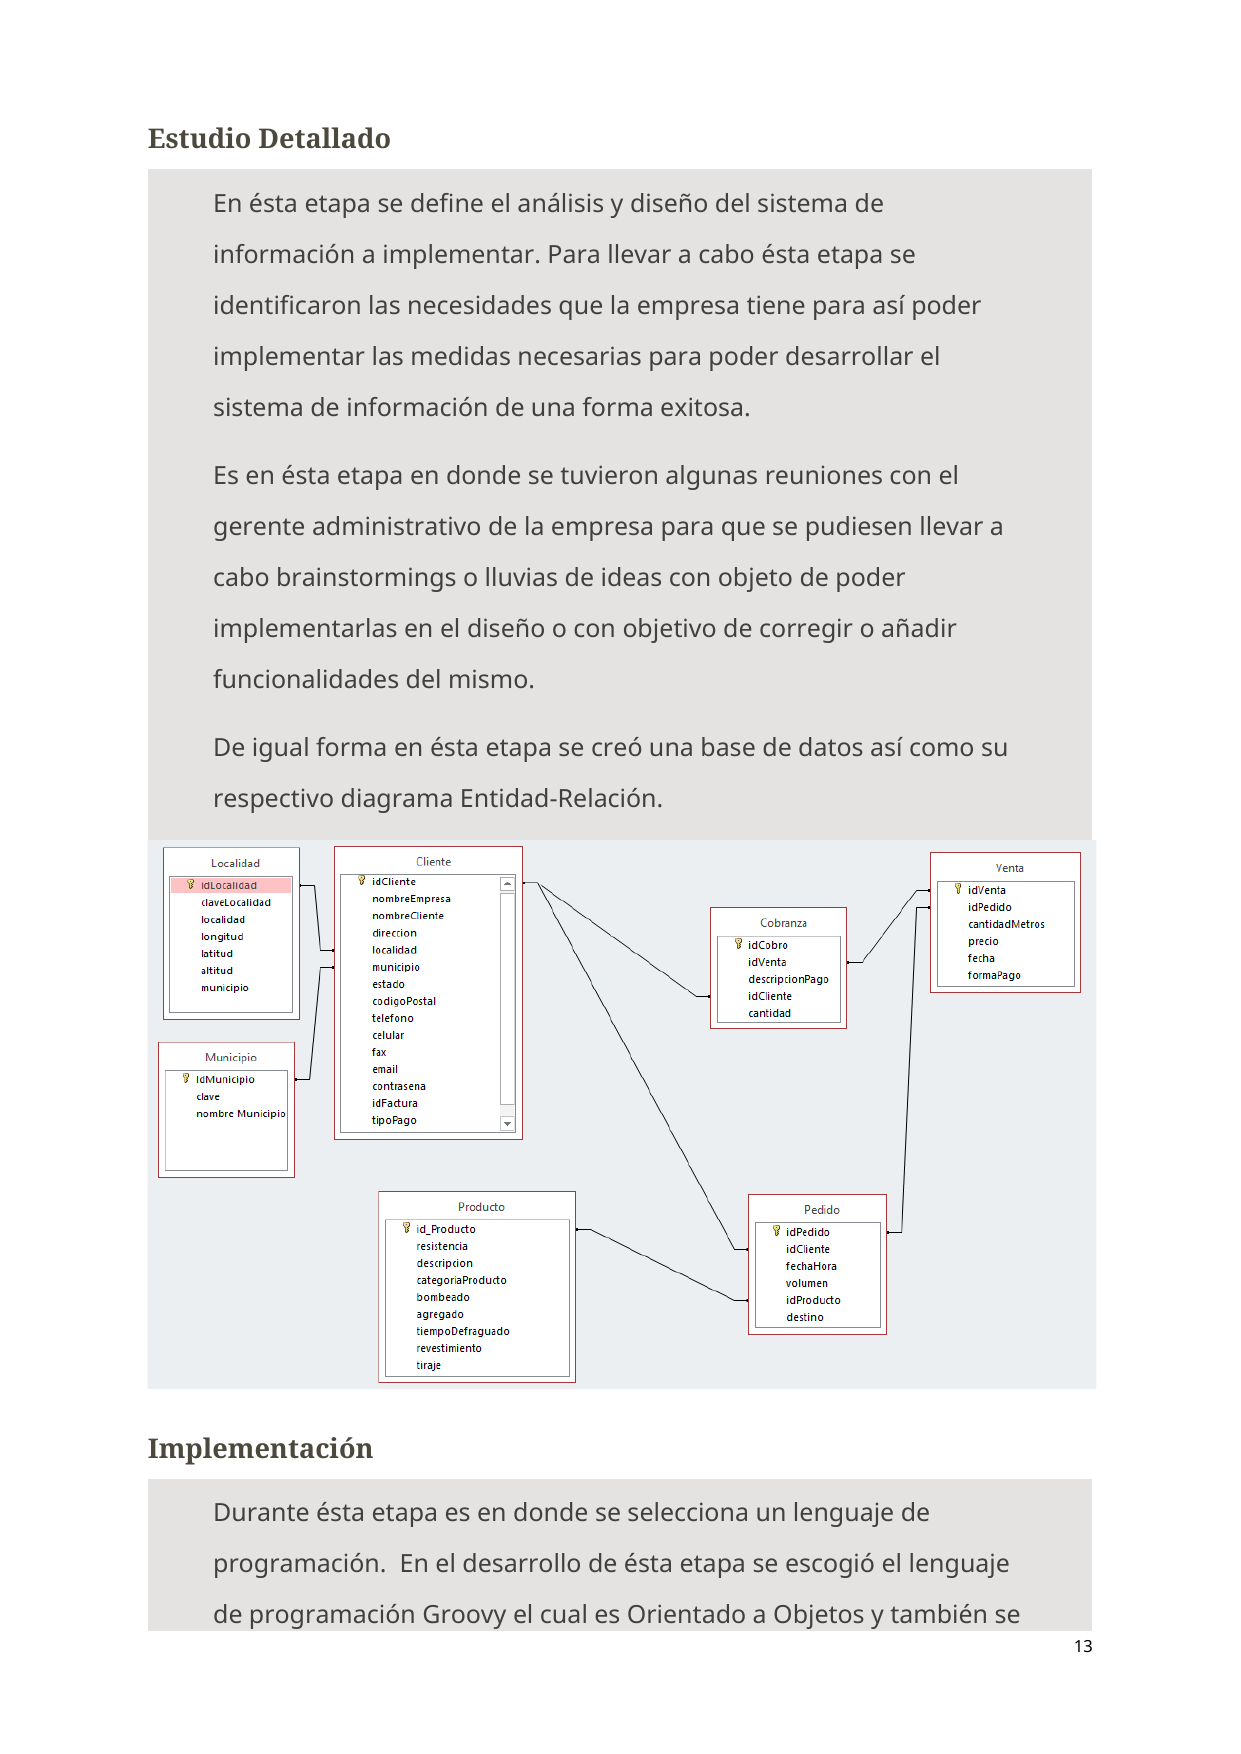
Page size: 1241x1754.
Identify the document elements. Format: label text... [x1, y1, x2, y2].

subtitle Implementación [148, 1429, 1092, 1466]
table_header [213, 1479, 1092, 1631]
picture [147, 840, 1097, 1389]
table_header [148, 1479, 213, 1631]
table_header [148, 169, 213, 840]
table_header En ésta etapa se define el análisis y diseño del sistema de información a implementar. Para llevar a cabo ésta etapa se identificaron las necesidades que la empresa tiene para así poder implementar las medidas necesarias para poder desarrollar el sistema de información de una forma exitosa. Es en ésta etapa en donde se tuvieron algunas reuniones con el gerente administrativo de la empresa para que se pudiesen llevar a cabo brainstormings o lluvias de ideas con objeto de poder implementarlas en el diseño o con objetivo de corregir o añadir funcionalidades del mismo. De igual forma en ésta etapa se creó una base de datos así como su respectivo diagrama Entidad-Relación. [213, 169, 1092, 840]
subtitle Estudio Detallado [148, 119, 1092, 156]
